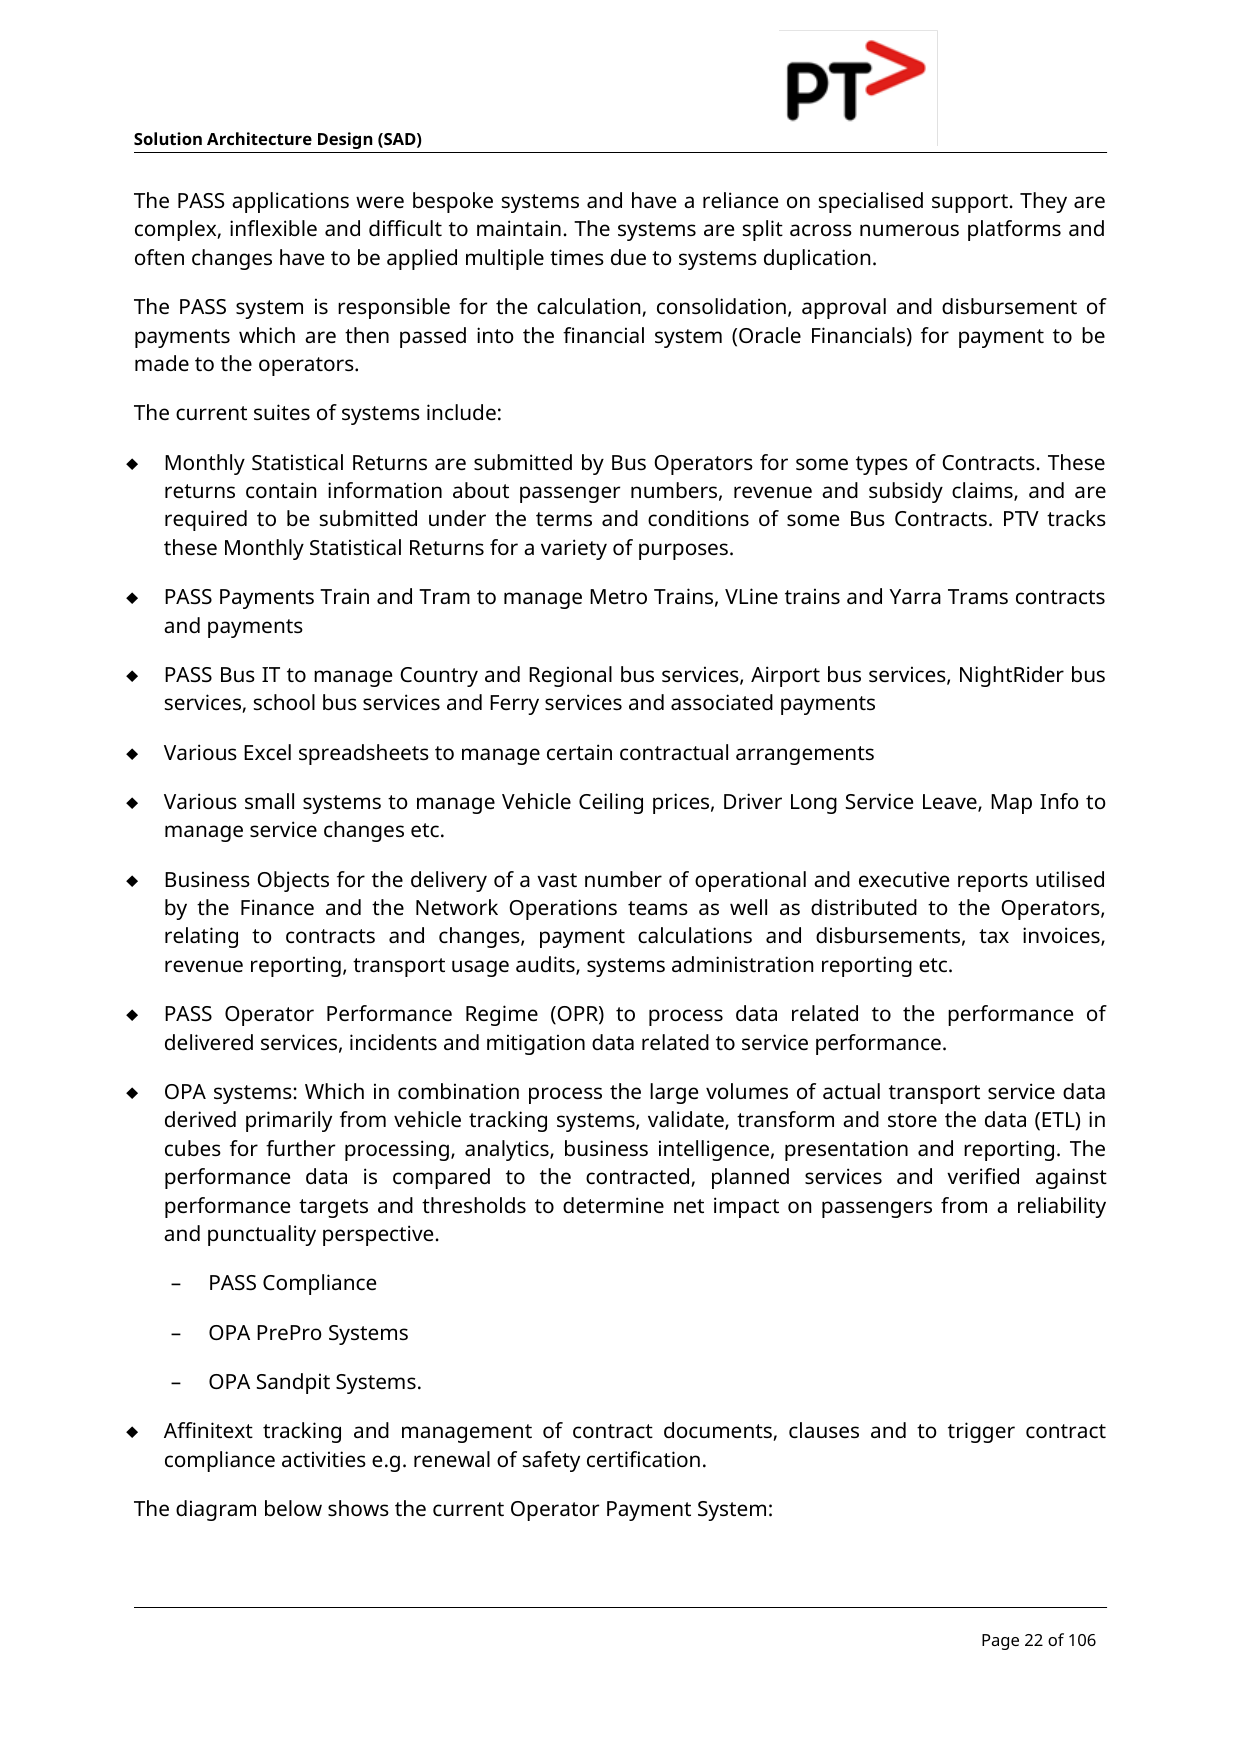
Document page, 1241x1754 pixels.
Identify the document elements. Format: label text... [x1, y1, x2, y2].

list Various Excel spreadsheets to manage certain contractual arrangements [126, 738, 1107, 766]
list Affinitext tracking and management of contract documents, clauses and to trigger contract compliance activities e.g. renewal of safety certification. [126, 1416, 1107, 1473]
picture [779, 30, 939, 146]
list Various small systems to manage Vehicle Ceiling prices, Driver Long Service Leave, Map Info to manage service changes etc. [126, 787, 1107, 844]
text The current suites of systems include: [134, 398, 1107, 427]
list OPA systems: Which in combination process the large volumes of actual transport service data derived primarily from vehicle tracking systems, validate, transform and store the data (ETL) in cubes for further processing, analytics, business intelligence, presentation and reporting. The performance data is compared to the contracted, planned services and verified against performance targets and thresholds to determine net impact on passengers from a reliability and punctuality perspective. [126, 1077, 1107, 1248]
list Business Objects for the delivery of a vast number of operational and executive reports utilised by the Finance and the Network Operations teams as well as distributed to the Operators, relating to contracts and changes, payment calculations and disbursements, tax invoices, revenue reporting, transport usage audits, systems administration reporting etc. [126, 865, 1107, 978]
text The PASS system is responsible for the calculation, consolidation, approval and disbursement of payments which are then passed into the financial system (Oracle Financials) for payment to be made to the operators. [134, 292, 1107, 378]
list OPA PrePro Systems [171, 1318, 1107, 1346]
list PASS Bus IT to manage Country and Regional bus services, Airport bus services, NightRider bus services, school bus services and Ferry services and associated payments [126, 660, 1107, 717]
list PASS Compliance [171, 1268, 1107, 1297]
text The diagram below shows the current Operator Payment System: [134, 1494, 1107, 1522]
list Monthly Statistical Returns are submitted by Bus Operators for some types of Contracts. These returns contain information about passenger numbers, revenue and subsidy claims, and are required to be submitted under the terms and conditions of some Bus Contracts. PTV tracks these Monthly Statistical Returns for a variety of purposes. [126, 448, 1107, 561]
list OPA Sandpit Systems. [171, 1367, 1107, 1395]
list PASS Operator Performance Regime (OPR) to process data related to the performance of delivered services, incidents and mitigation data related to service performance. [126, 999, 1107, 1056]
list PASS Payments Train and Tram to manage Metro Trains, VLine trains and Yarra Trams contracts and payments [126, 582, 1107, 639]
text The PASS applications were bespoke systems and have a reliance on specialised support. They are complex, inflexible and difficult to maintain. The systems are split across numerous platforms and often changes have to be applied multiple times due to systems duplication. [134, 186, 1107, 271]
